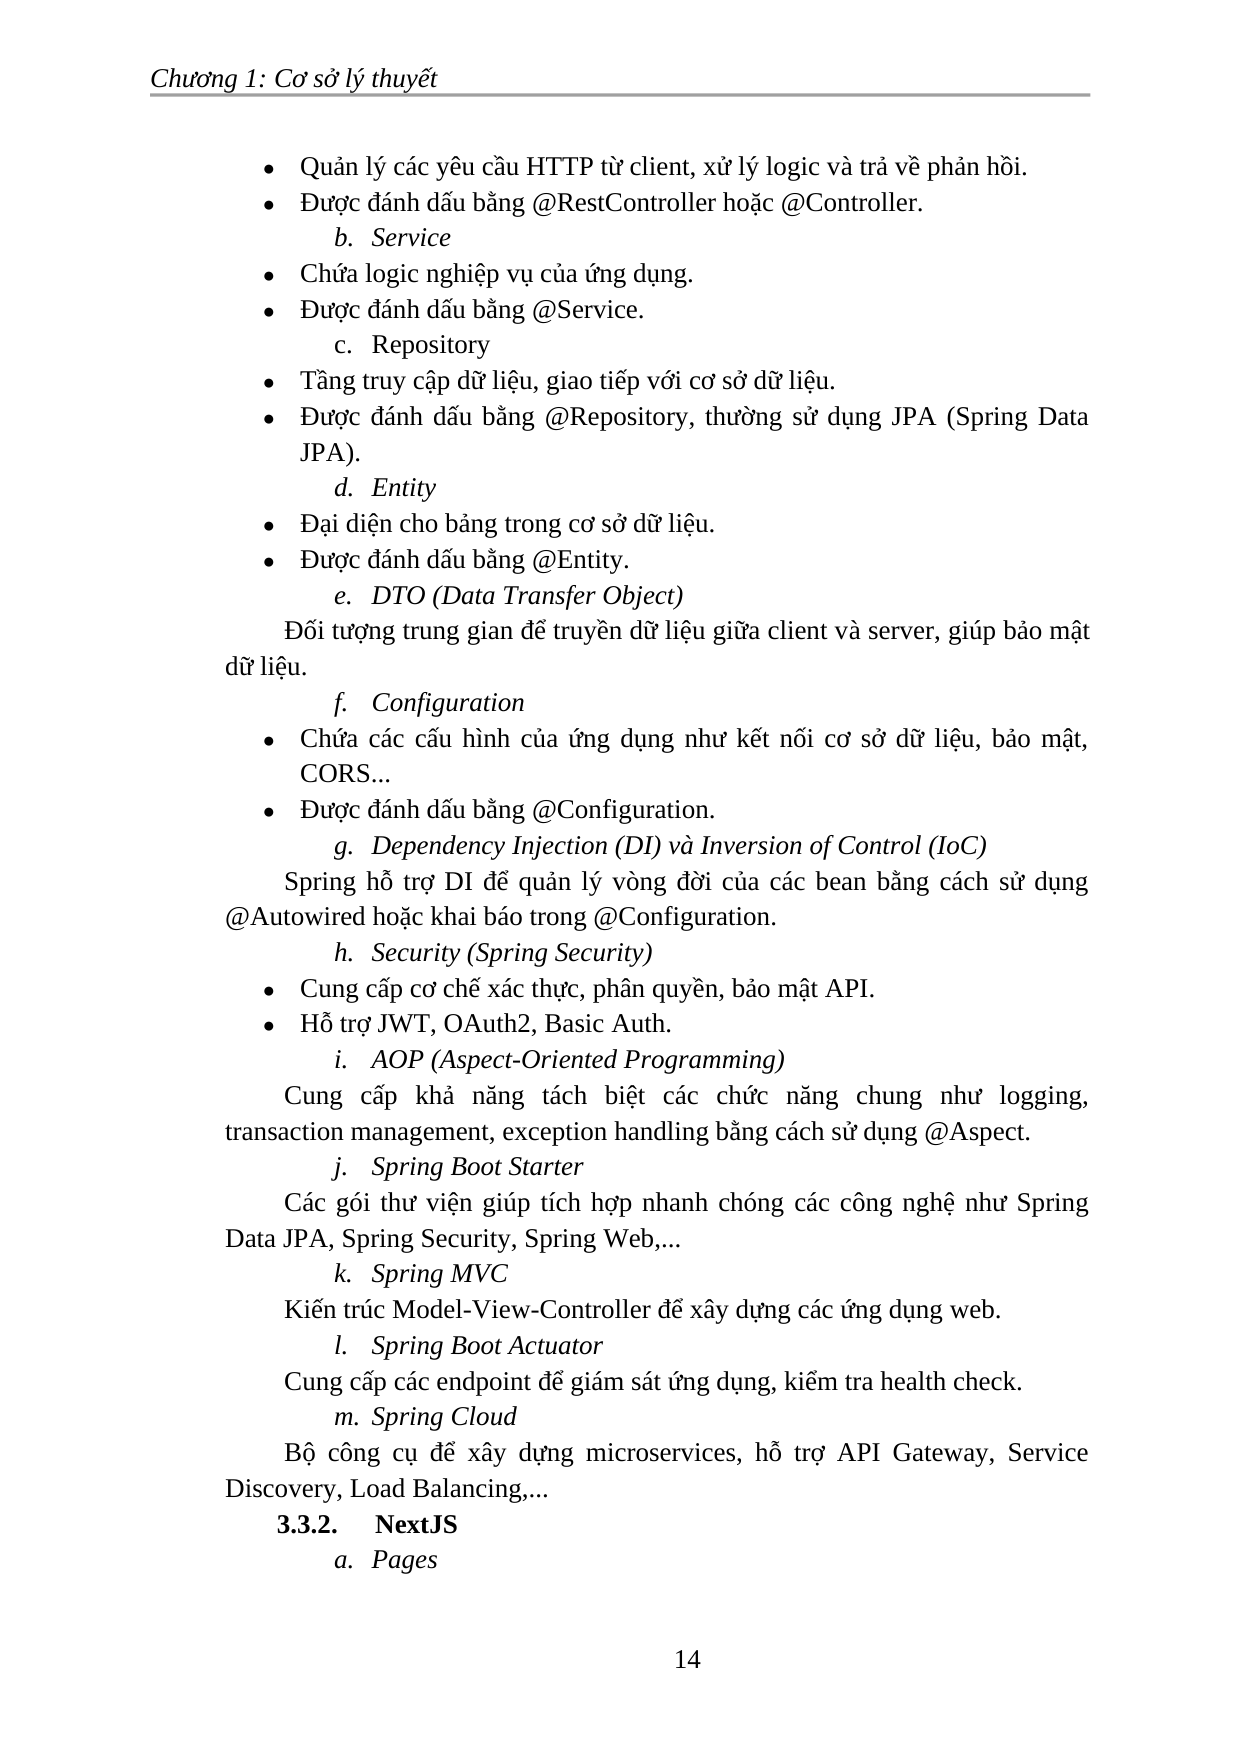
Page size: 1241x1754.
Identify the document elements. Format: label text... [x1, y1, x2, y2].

list Repository [334, 329, 1090, 360]
list Được đánh dấu bằng @Entity. [262, 543, 1090, 574]
list Tầng truy cập dữ liệu, giao tiếp với cơ sở dữ liệu. [262, 364, 1090, 396]
list Chứa logic nghiệp vụ của ứng dụng. [262, 257, 1090, 288]
list Spring Boot Actuator [334, 1329, 1090, 1360]
list Chứa các cấu hình của ứng dụng như kết nối cơ sở dữ liệu, bảo mật, CORS... [262, 722, 1090, 788]
list Được đánh dấu bằng @Service. [262, 293, 1090, 324]
text Kiến trúc Model-View-Controller để xây dựng các ứng dụng web. [225, 1293, 1090, 1324]
text Spring hỗ trợ DI để quản lý vòng đời của các bean bằng cách sử dụng @Autowired hoặc khai báo trong @Configuration. [225, 864, 1090, 931]
list Hỗ trợ JWT, OAuth2, Basic Auth. [262, 1007, 1090, 1039]
list Cung cấp cơ chế xác thực, phân quyền, bảo mật API. [262, 972, 1090, 1003]
list Đại diện cho bảng trong cơ sở dữ liệu. [262, 507, 1090, 538]
list Được đánh dấu bằng @Repository, thường sử dụng JPA (Spring Data JPA). [262, 400, 1090, 467]
list AOP (Aspect-Oriented Programming) [334, 1043, 1090, 1074]
list Spring MVC [334, 1258, 1090, 1289]
list Pages [334, 1543, 1090, 1574]
list DTO (Data Transfer Object) [334, 579, 1090, 610]
list Configuration [334, 686, 1090, 717]
list Spring Cloud [334, 1401, 1090, 1432]
list Được đánh dấu bằng @Configuration. [262, 793, 1090, 824]
text Bộ công cụ để xây dựng microservices, hỗ trợ API Gateway, Service Discovery, Load Balancing,... [225, 1436, 1090, 1503]
list Quản lý các yêu cầu HTTP từ client, xử lý logic và trả về phản hồi. [262, 150, 1090, 181]
text Các gói thư viện giúp tích hợp nhanh chóng các công nghệ như Spring Data JPA, Spring Security, Spring Web,... [225, 1186, 1090, 1253]
list Service [334, 221, 1090, 253]
list Security (Spring Security) [334, 936, 1090, 967]
text Đối tượng trung gian để truyền dữ liệu giữa client và server, giúp bảo mật dữ liệu. [225, 614, 1090, 681]
list Entity [334, 472, 1090, 503]
list Được đánh dấu bằng @RestController hoặc @Controller. [262, 186, 1090, 217]
text Cung cấp các endpoint để giám sát ứng dụng, kiểm tra health check. [225, 1365, 1090, 1396]
list Dependency Injection (DI) và Inversion of Control (IoC) [334, 829, 1090, 860]
list Spring Boot Starter [334, 1150, 1090, 1182]
text Cung cấp khả năng tách biệt các chức năng chung như logging, transaction management, exception handling bằng cách sử dụng @Aspect. [225, 1079, 1090, 1146]
subtitle NextJS [337, 1508, 1090, 1539]
